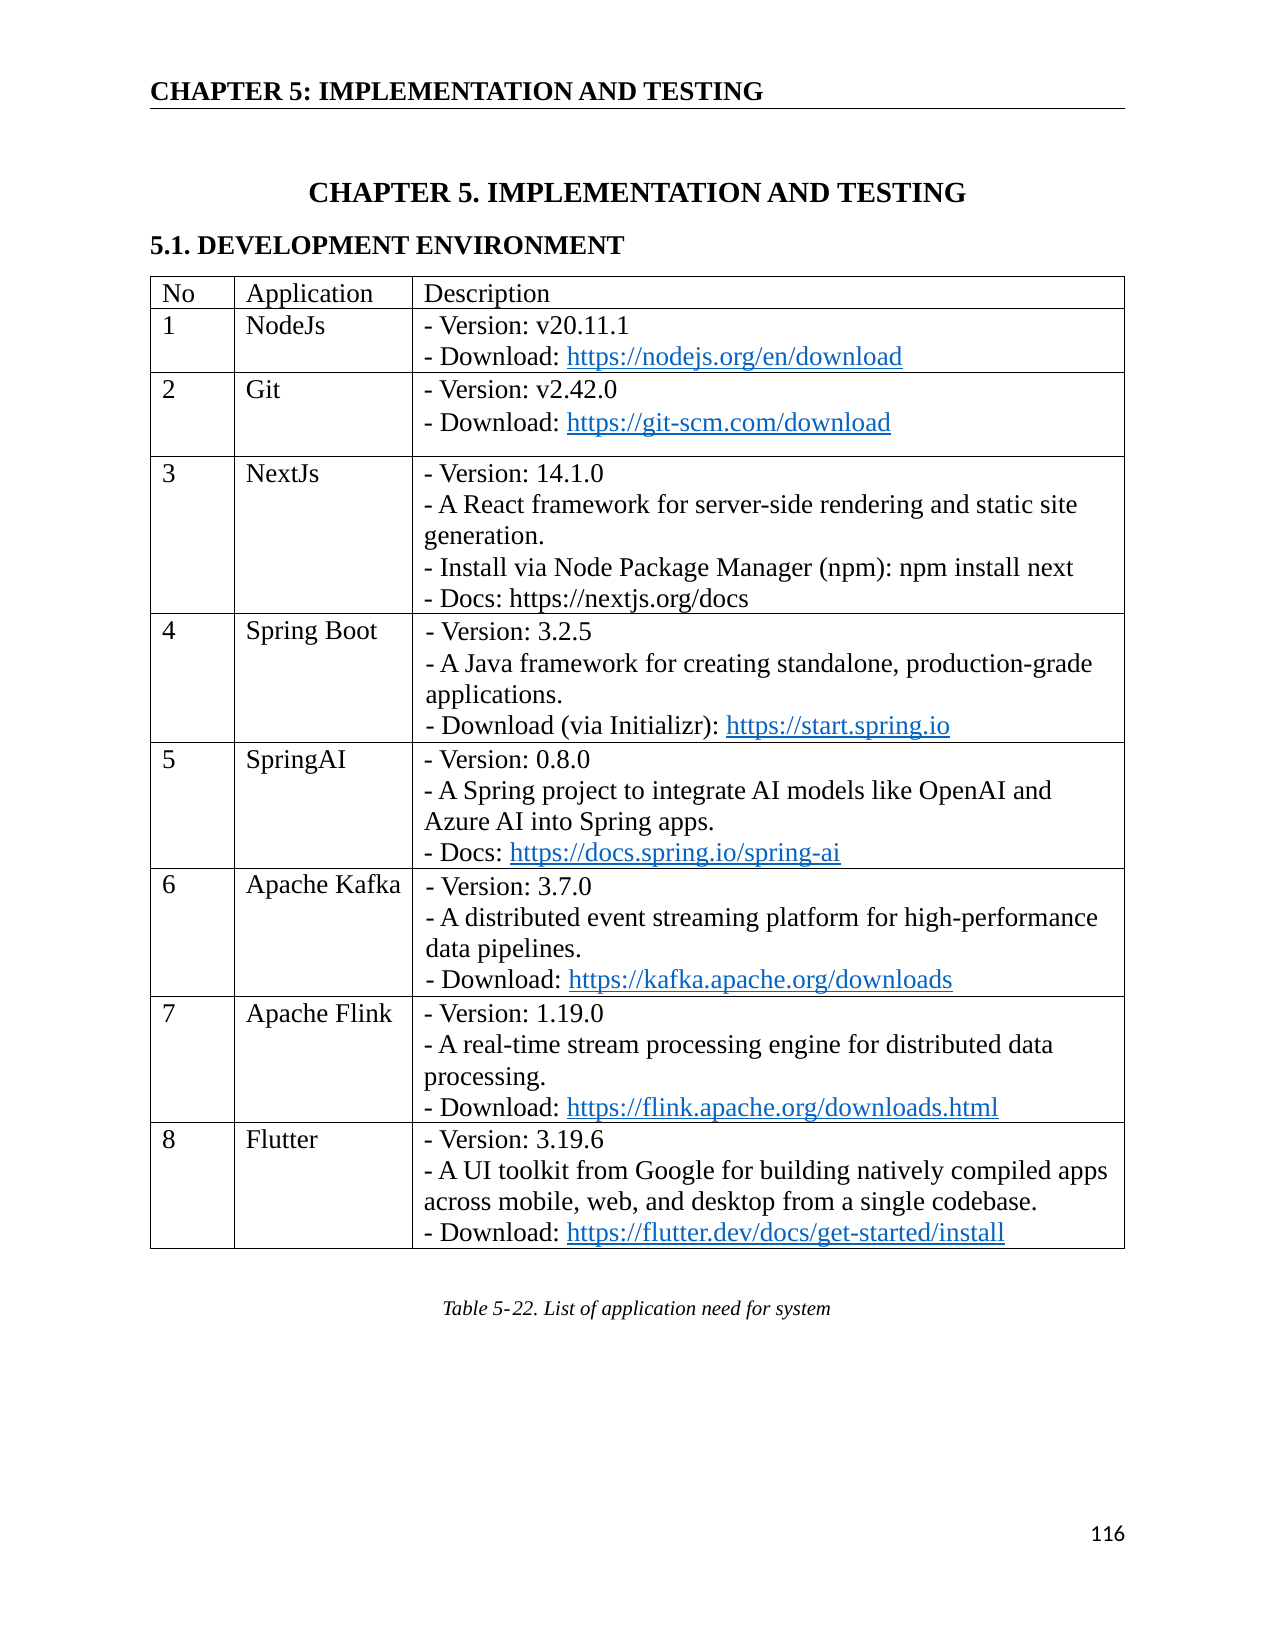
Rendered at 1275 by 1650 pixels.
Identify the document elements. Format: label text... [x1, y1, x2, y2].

subtitle 5.1. Development environment [150, 229, 1125, 261]
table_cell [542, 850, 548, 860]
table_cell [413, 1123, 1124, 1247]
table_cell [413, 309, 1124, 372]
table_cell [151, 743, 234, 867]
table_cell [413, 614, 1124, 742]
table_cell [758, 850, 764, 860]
subtitle CHAPTER 5. IMPLEMENTATION AND TESTING [150, 175, 1125, 208]
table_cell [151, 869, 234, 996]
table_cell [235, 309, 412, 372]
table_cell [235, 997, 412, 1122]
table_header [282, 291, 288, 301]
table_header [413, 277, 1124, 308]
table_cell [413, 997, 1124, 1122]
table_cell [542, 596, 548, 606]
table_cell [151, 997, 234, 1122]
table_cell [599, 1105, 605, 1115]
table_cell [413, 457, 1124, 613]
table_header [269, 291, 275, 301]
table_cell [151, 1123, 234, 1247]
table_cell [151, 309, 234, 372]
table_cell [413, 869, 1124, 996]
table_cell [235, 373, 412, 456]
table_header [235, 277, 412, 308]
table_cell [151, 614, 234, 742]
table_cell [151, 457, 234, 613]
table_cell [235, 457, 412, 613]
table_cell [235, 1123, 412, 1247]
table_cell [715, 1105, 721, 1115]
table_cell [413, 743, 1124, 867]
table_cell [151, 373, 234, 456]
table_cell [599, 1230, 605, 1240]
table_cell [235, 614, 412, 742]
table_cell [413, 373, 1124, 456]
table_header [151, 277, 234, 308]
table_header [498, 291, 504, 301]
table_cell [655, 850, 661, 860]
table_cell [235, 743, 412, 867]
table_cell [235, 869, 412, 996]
